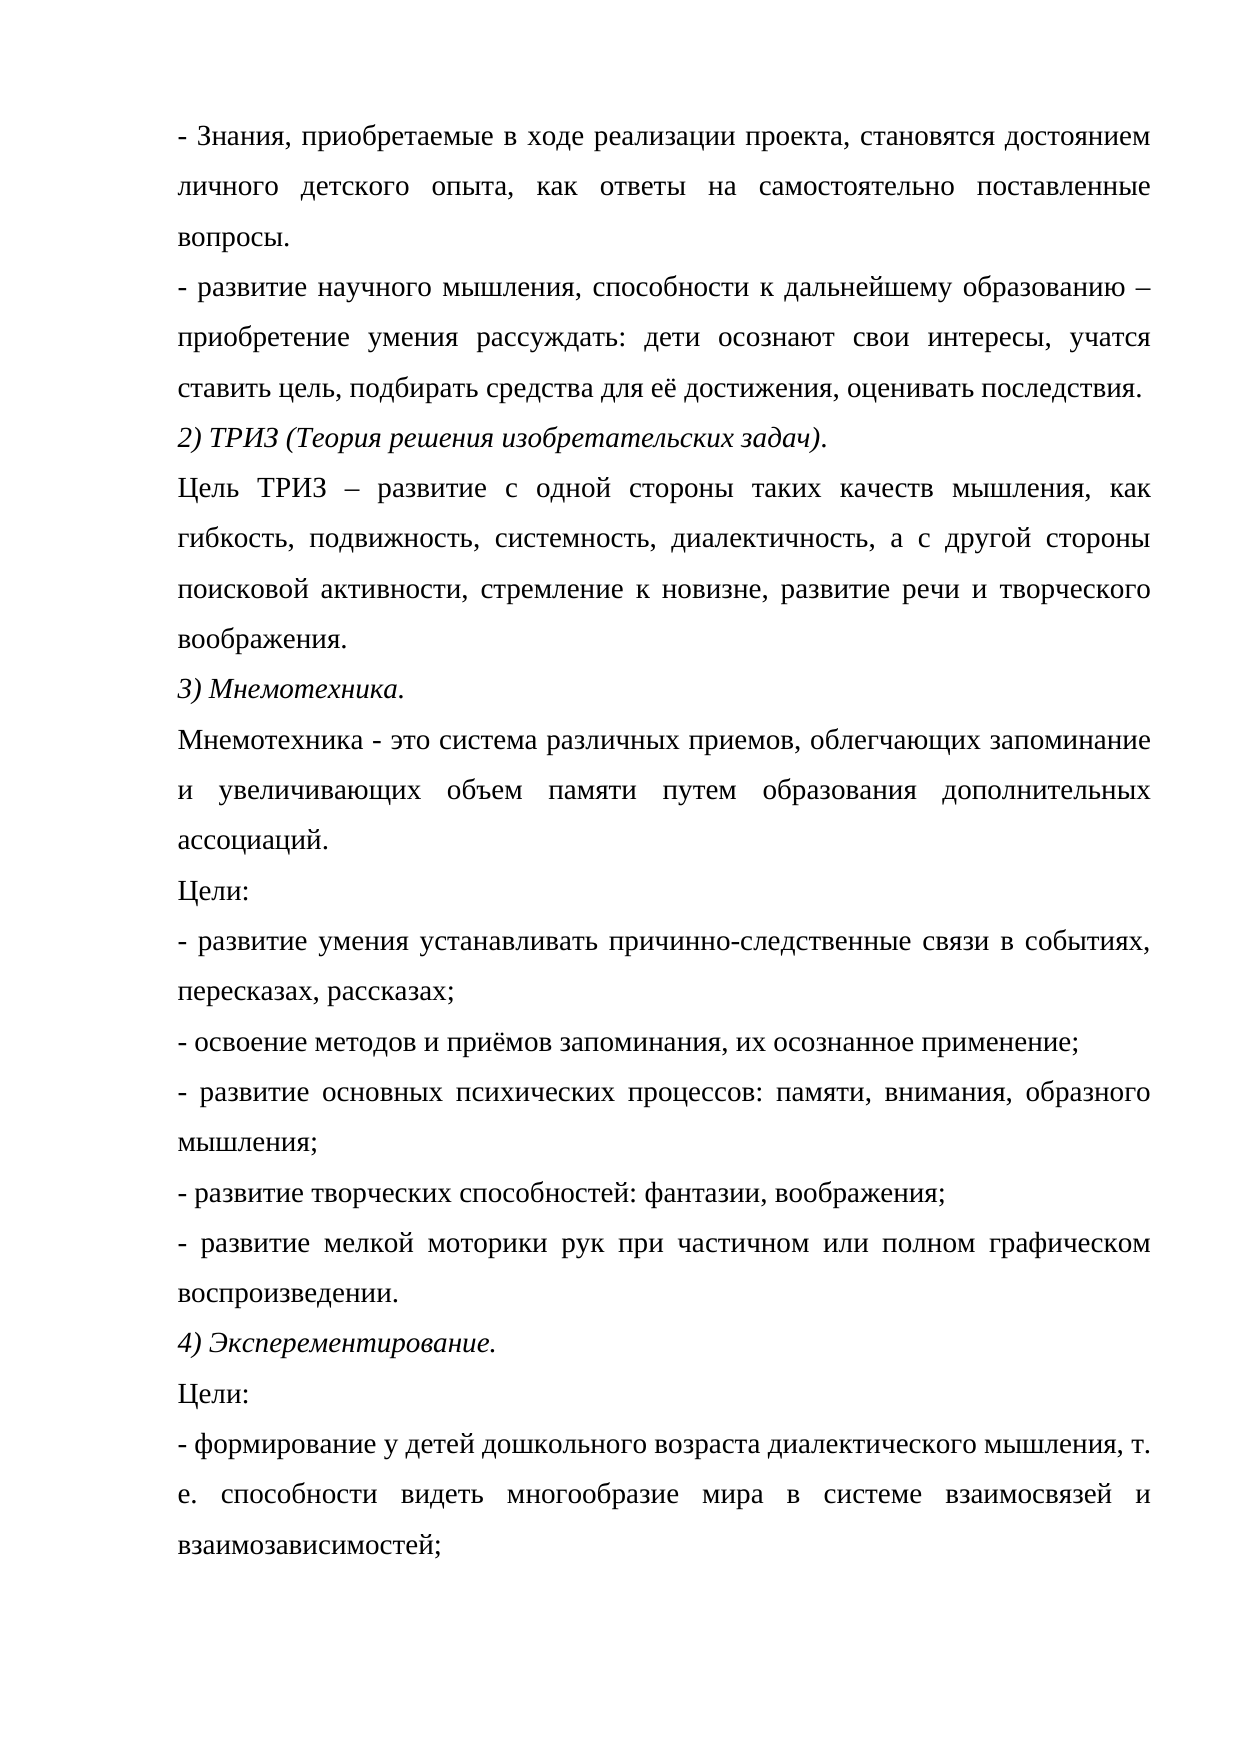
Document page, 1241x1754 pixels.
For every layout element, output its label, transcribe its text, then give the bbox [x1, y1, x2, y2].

text - Знания, приобретаемые в ходе реализации проекта, становятся достоянием личного детского опыта, как ответы на самостоятельно поставленные вопросы. [177, 118, 1152, 252]
text Цели: [177, 1376, 1152, 1409]
text - освоение методов и приёмов запоминания, их осознанное применение; [177, 1024, 1152, 1057]
text 4) Эксперементирование. [177, 1326, 1152, 1359]
text Цели: [177, 873, 1152, 906]
text - развитие научного мышления, способности к дальнейшему образованию – приобретение умения рассуждать: дети осознают свои интересы, учатся ставить цель, подбирать средства для её достижения, оценивать последствия. [177, 269, 1152, 403]
text - развитие умения устанавливать причинно-следственные связи в событиях, пересказах, рассказах; [177, 923, 1152, 1007]
text - формирование у детей дошкольного возраста диалектического мышления, т. е. способности видеть многообразие мира в системе взаимосвязей и взаимозависимостей; [177, 1426, 1152, 1560]
text Мнемотехника - это система различных приемов, облегчающих запоминание и увеличивающих объем памяти путем образования дополнительных ассоциаций. [177, 722, 1152, 856]
text - развитие основных психических процессов: памяти, внимания, образного мышления; [177, 1074, 1152, 1158]
text Цель ТРИЗ – развитие с одной стороны таких качеств мышления, как гибкость, подвижность, системность, диалектичность, а с другой стороны поисковой активности, стремление к новизне, развитие речи и творческого воображения. [177, 470, 1152, 655]
text - развитие творческих способностей: фантазии, воображения; [177, 1175, 1152, 1208]
text 3) Мнемотехника. [177, 672, 1152, 705]
text 2) ТРИЗ (Теория решения изобретательских задач). [177, 420, 1152, 453]
text - развитие мелкой моторики рук при частичном или полном графическом воспроизведении. [177, 1225, 1152, 1309]
